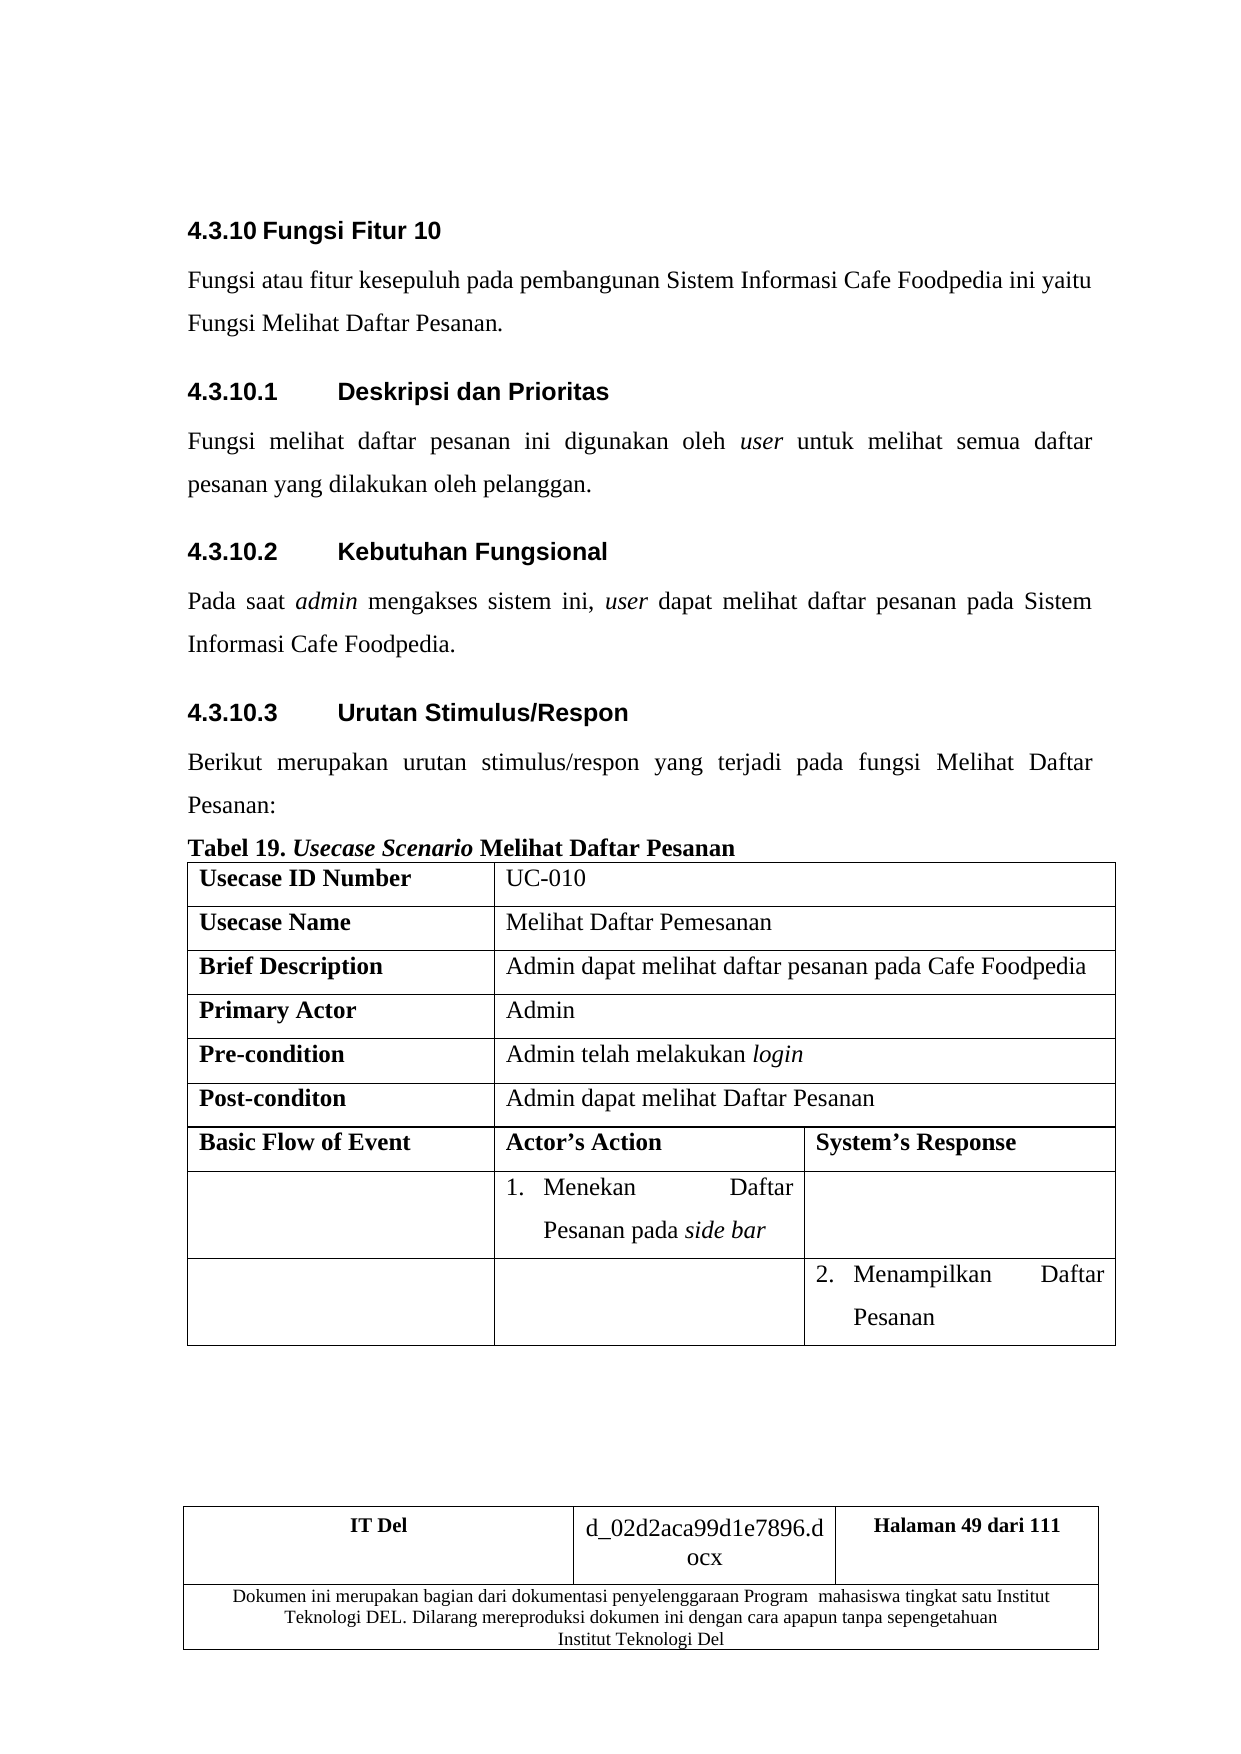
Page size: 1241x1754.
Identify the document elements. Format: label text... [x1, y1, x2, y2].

table_cell Post-conditon [188, 1084, 494, 1126]
table_header UC-010 [495, 863, 1115, 906]
table_cell Usecase Name [188, 907, 494, 950]
table_cell Brief Description [188, 951, 494, 994]
table_cell Melihat Daftar Pemesanan [495, 907, 1115, 950]
subtitle Fungsi Fitur 10 [187, 216, 1092, 244]
table_cell [495, 1259, 804, 1345]
table_cell Actor’s Action [495, 1128, 804, 1171]
table_cell Admin dapat melihat Daftar Pesanan [495, 1084, 1115, 1126]
table_cell Primary Actor [188, 995, 494, 1038]
table_header Usecase ID Number [188, 863, 494, 906]
table_cell Admin dapat melihat daftar pesanan pada Cafe Foodpedia [495, 951, 1115, 994]
table_cell Menekan Daftar Pesanan pada side bar [495, 1172, 804, 1258]
subtitle Kebutuhan Fungsional [187, 537, 1092, 566]
text Pada saat admin mengakses sistem ini, user dapat melihat daftar pesanan pada Sistem Informasi Cafe Foodpedia. [187, 586, 1092, 658]
table_cell [188, 1259, 494, 1345]
table_cell Admin [495, 995, 1115, 1038]
table_cell [805, 1172, 1115, 1258]
text Tabel 19. Usecase Scenario Melihat Daftar Pesanan [187, 833, 1092, 862]
text Berikut merupakan urutan stimulus/respon yang terjadi pada fungsi Melihat Daftar Pesanan: [187, 747, 1092, 819]
table_cell System’s Response [805, 1128, 1115, 1171]
table_cell Admin telah melakukan login [495, 1039, 1115, 1082]
table_cell Pre-condition [188, 1039, 494, 1082]
table_cell Menampilkan Daftar Pesanan [805, 1259, 1115, 1345]
subtitle Deskripsi dan Prioritas [187, 376, 1092, 405]
text Fungsi melihat daftar pesanan ini digunakan oleh user untuk melihat semua daftar pesanan yang dilakukan oleh pelanggan. [187, 426, 1092, 498]
text Fungsi atau fitur kesepuluh pada pembangunan Sistem Informasi Cafe Foodpedia ini yaitu Fungsi Melihat Daftar Pesanan. [187, 265, 1092, 337]
table_cell [188, 1172, 494, 1258]
subtitle Urutan Stimulus/Respon [187, 698, 1092, 726]
table_cell Basic Flow of Event [188, 1128, 494, 1171]
